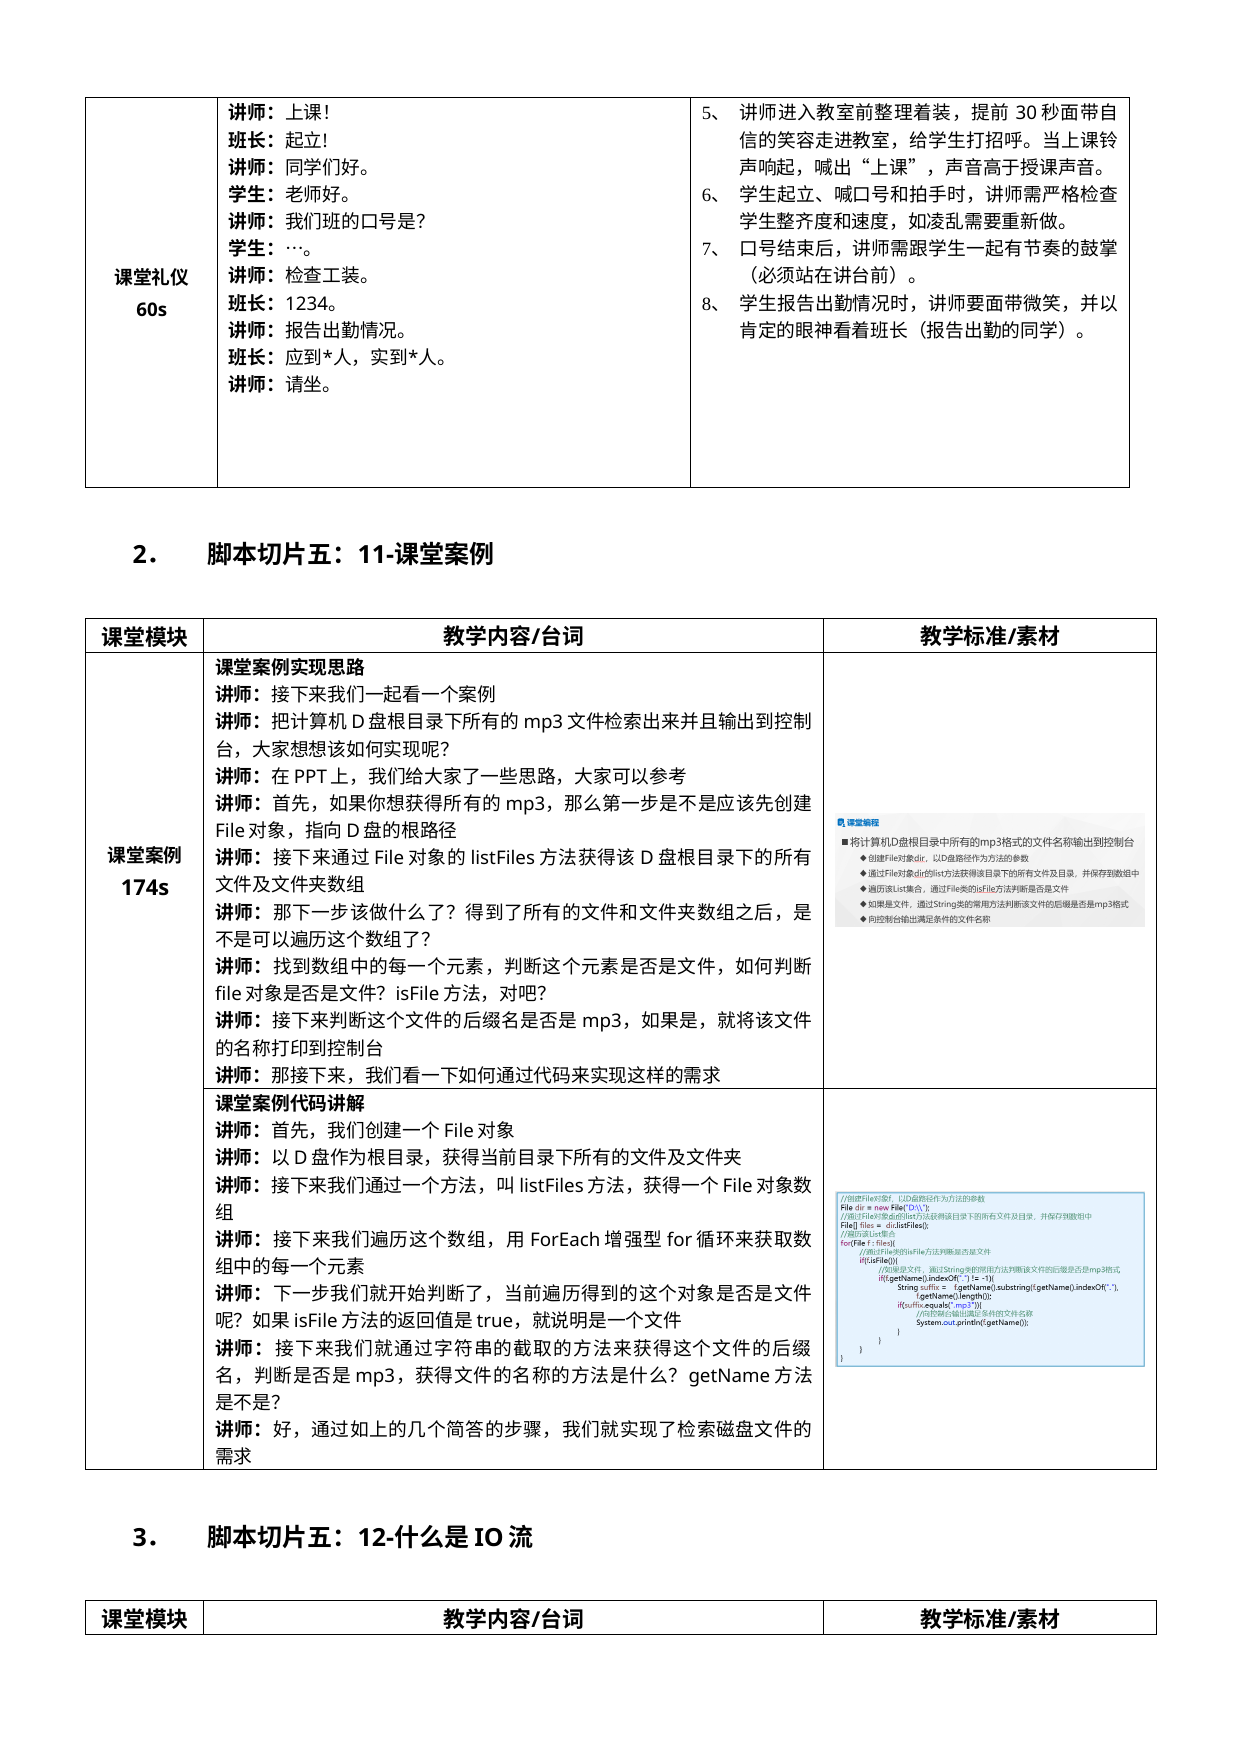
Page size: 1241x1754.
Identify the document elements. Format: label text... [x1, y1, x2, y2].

table_header 教学标准/素材 [824, 1601, 1156, 1634]
table_cell [824, 653, 1156, 1088]
list 脚本切片五：11-课堂案例 [132, 521, 1152, 586]
list 脚本切片五：12-什么是IO流 [132, 1503, 1152, 1568]
table_header 教学标准/素材 [824, 619, 1156, 652]
table_cell 课堂案例代码讲解 讲师：首先，我们创建一个File对象 讲师：以D盘作为根目录，获得当前目录下所有的文件及文件夹 讲师：接下来我们通过一个方法，叫listFiles方法，获得一个File对象数组 讲师：接下来我们遍历这个数组，用ForEach增强型for循环来获取数组中的每一个元素 讲师：下一步我们就开始判断了，当前遍历得到的这个对象是否是文件呢？如果isFile方法的返回值是true，就说明是一个文件 讲师：接下来我们就通过字符串的截取的方法来获得这个文件的后缀名，判断是否是mp3，获得文件的名称的方法是什么？getName方法是不是？ 讲师：好，通过如上的几个简答的步骤，我们就实现了检索磁盘文件的需求 [204, 1089, 823, 1469]
table_cell [86, 1088, 203, 1469]
table_header 教学内容/台词 [204, 1601, 823, 1634]
table_header 课堂模块 [86, 619, 203, 652]
picture [835, 813, 1145, 927]
picture [835, 1191, 1145, 1367]
table_cell 课堂礼仪 60s [86, 98, 217, 487]
table_cell [824, 1089, 1156, 1469]
table_cell 课堂案例 174s [86, 653, 203, 1088]
table_header 课堂模块 [86, 1601, 203, 1634]
table_header 教学内容/台词 [204, 619, 823, 652]
table_cell 课堂案例实现思路 讲师：接下来我们一起看一个案例 讲师：把计算机D盘根目录下所有的mp3文件检索出来并且输出到控制台，大家想想该如何实现呢？ 讲师：在PPT上，我们给大家了一些思路，大家可以参考 讲师：首先，如果你想获得所有的mp3，那么第一步是不是应该先创建File对象，指向D盘的根路径 讲师：接下来通过File对象的listFiles方法获得该D盘根目录下的所有文件及文件夹数组 讲师：那下一步该做什么了？得到了所有的文件和文件夹数组之后，是不是可以遍历这个数组了？ 讲师：找到数组中的每一个元素，判断这个元素是否是文件，如何判断file对象是否是文件？isFile方法，对吧？ 讲师：接下来判断这个文件的后缀名是否是mp3，如果是，就将该文件的名称打印到控制台 讲师：那接下来，我们看一下如何通过代码来实现这样的需求 [204, 653, 823, 1088]
table_cell 讲师：上课！ 班长：起立! 讲师：同学们好。 学生：老师好。 讲师：我们班的口号是？ 学生：…。 讲师：检查工装。 班长：1234。 讲师：报告出勤情况。 班长：应到*人，实到*人。 讲师：请坐。 [218, 98, 690, 487]
table_cell 讲师进入教室前整理着装，提前30秒面带自信的笑容走进教室，给学生打招呼。当上课铃声响起，喊出“上课”，声音高于授课声音。 学生起立、喊口号和拍手时，讲师需严格检查学生整齐度和速度，如凌乱需要重新做。 口号结束后，讲师需跟学生一起有节奏的鼓掌（必须站在讲台前）。 学生报告出勤情况时，讲师要面带微笑，并以肯定的眼神看着班长（报告出勤的同学）。 [691, 98, 1129, 487]
